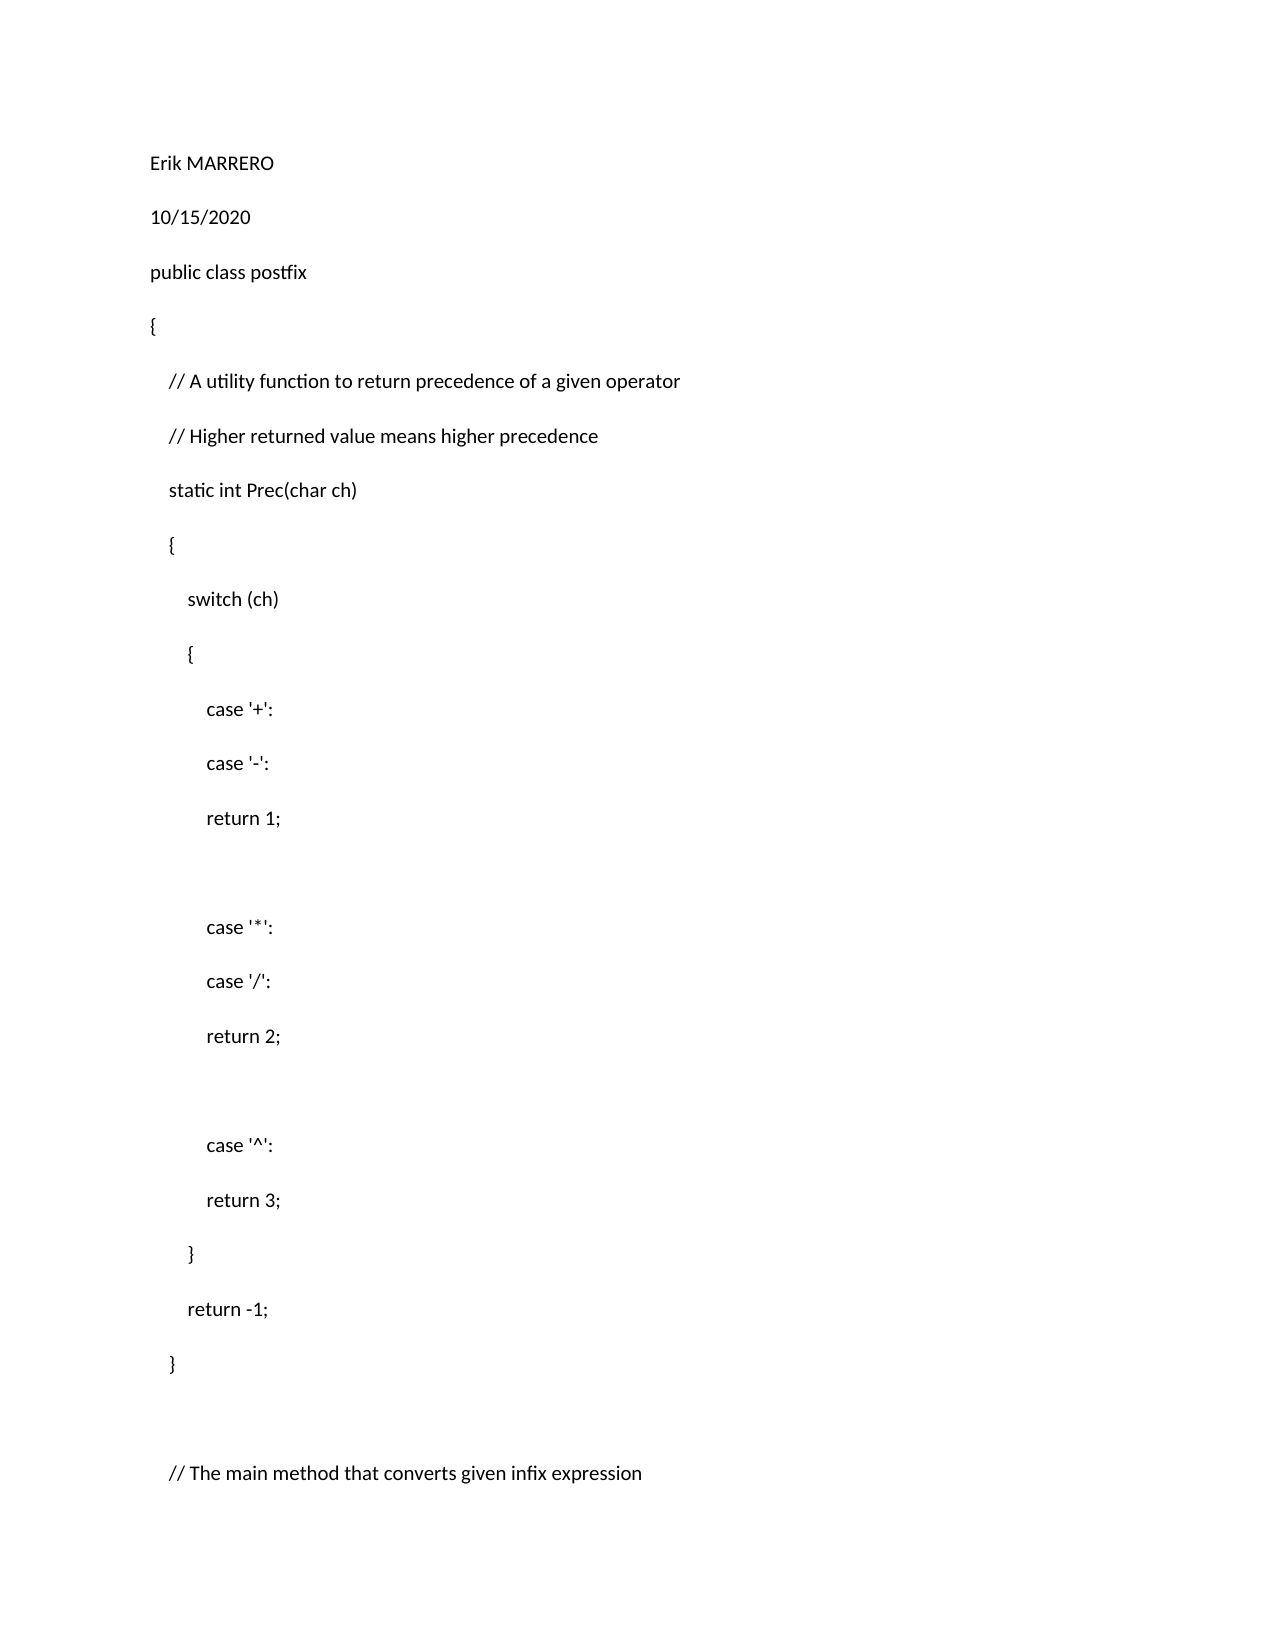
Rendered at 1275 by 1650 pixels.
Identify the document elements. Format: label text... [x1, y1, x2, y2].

text switch (ch) [150, 587, 1125, 612]
text case '+': [150, 696, 1125, 721]
text case '^': [150, 1132, 1125, 1158]
text return -1; [150, 1296, 1125, 1322]
text // The main method that converts given infix expression [150, 1460, 1125, 1485]
text { [150, 532, 1125, 557]
text public class postfix [150, 259, 1125, 284]
text return 3; [150, 1187, 1125, 1212]
text // Higher returned value means higher precedence [150, 423, 1125, 448]
text case '*': [150, 914, 1125, 939]
text return 2; [150, 1023, 1125, 1049]
text // A utility function to return precedence of a given operator [150, 368, 1125, 394]
text } [150, 1351, 1125, 1376]
text case '/': [150, 969, 1125, 994]
text Erik MARRERO [150, 150, 1125, 175]
text 10/15/2020 [150, 204, 1125, 230]
text } [150, 1242, 1125, 1267]
text case '-': [150, 750, 1125, 776]
text static int Prec(char ch) [150, 477, 1125, 503]
text { [150, 314, 1125, 339]
text { [150, 641, 1125, 667]
text return 1; [150, 805, 1125, 830]
